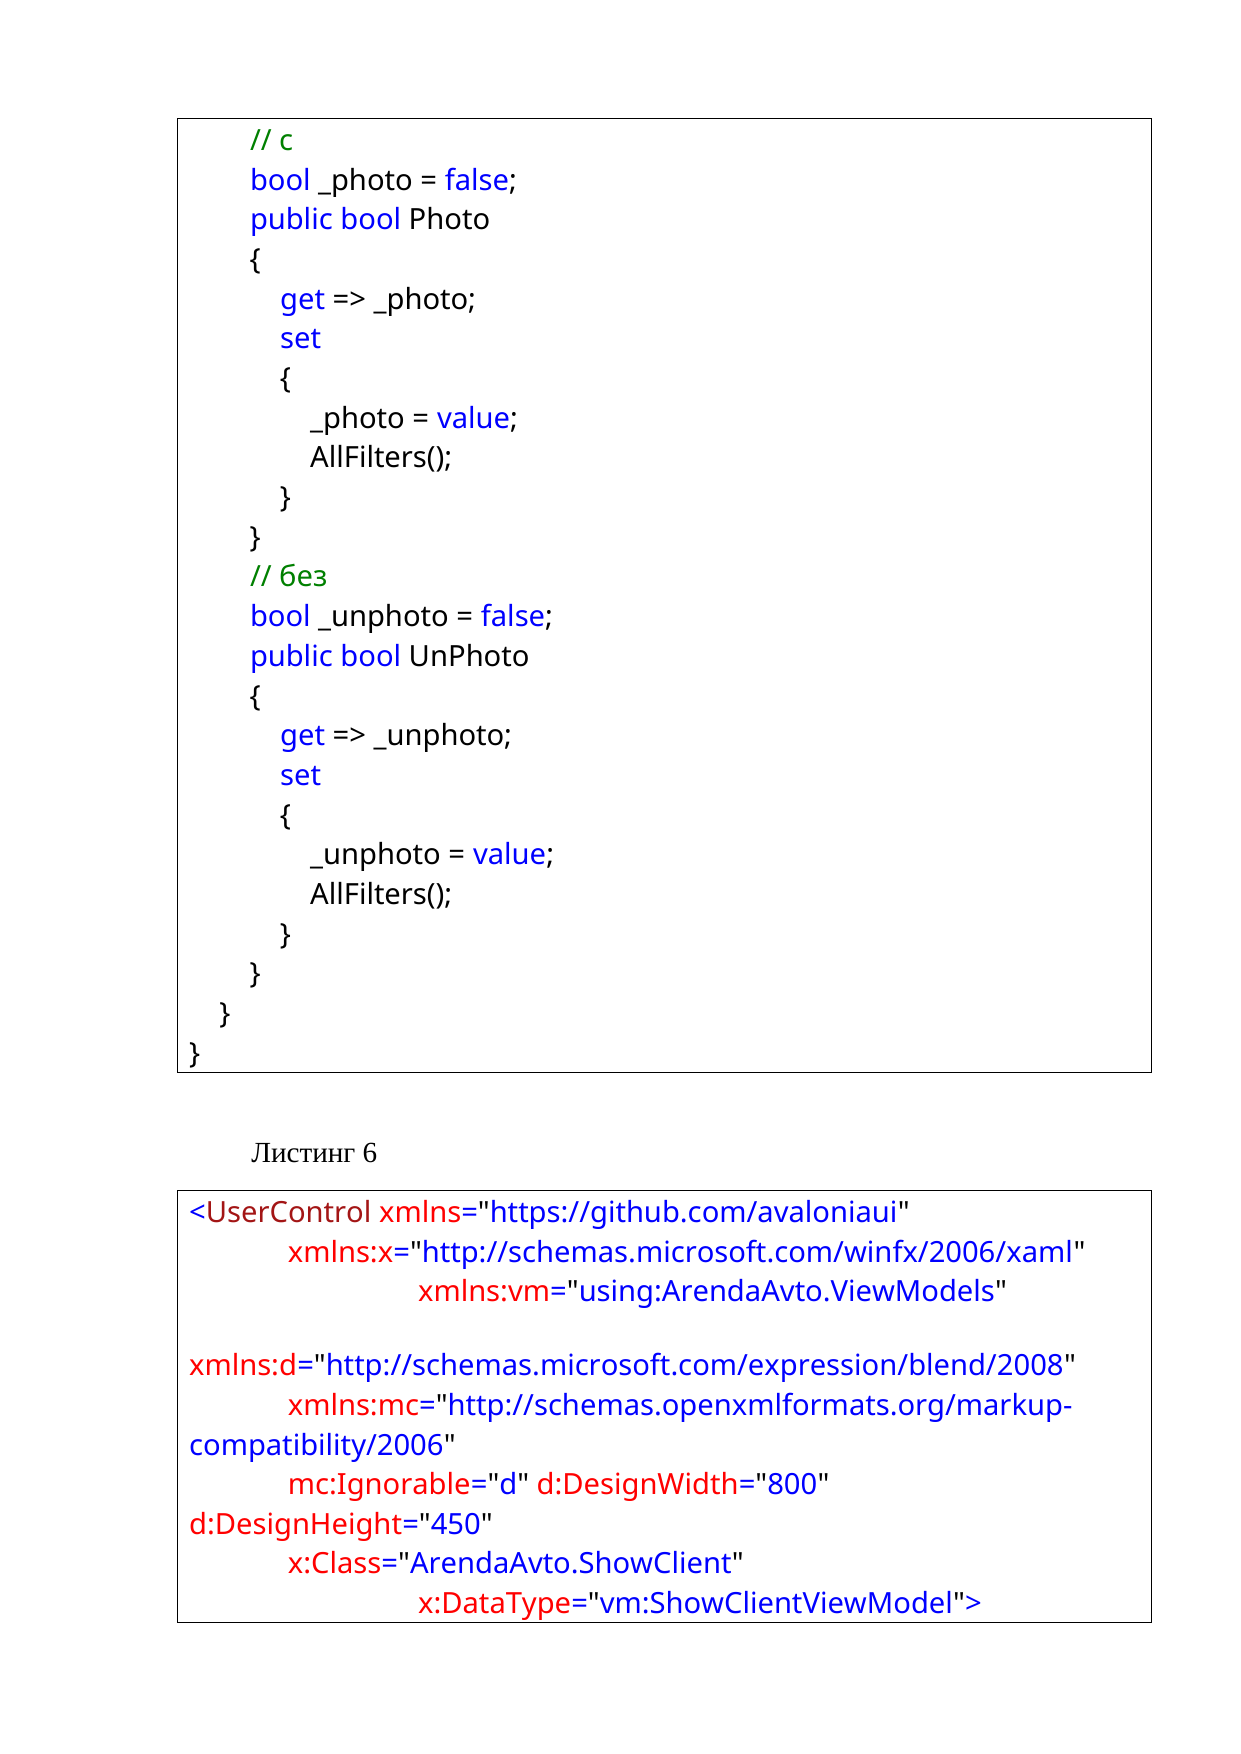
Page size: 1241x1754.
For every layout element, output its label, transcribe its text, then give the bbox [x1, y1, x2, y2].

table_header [178, 1191, 1151, 1622]
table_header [178, 119, 1151, 1072]
text Листинг 6 [177, 1135, 1152, 1168]
